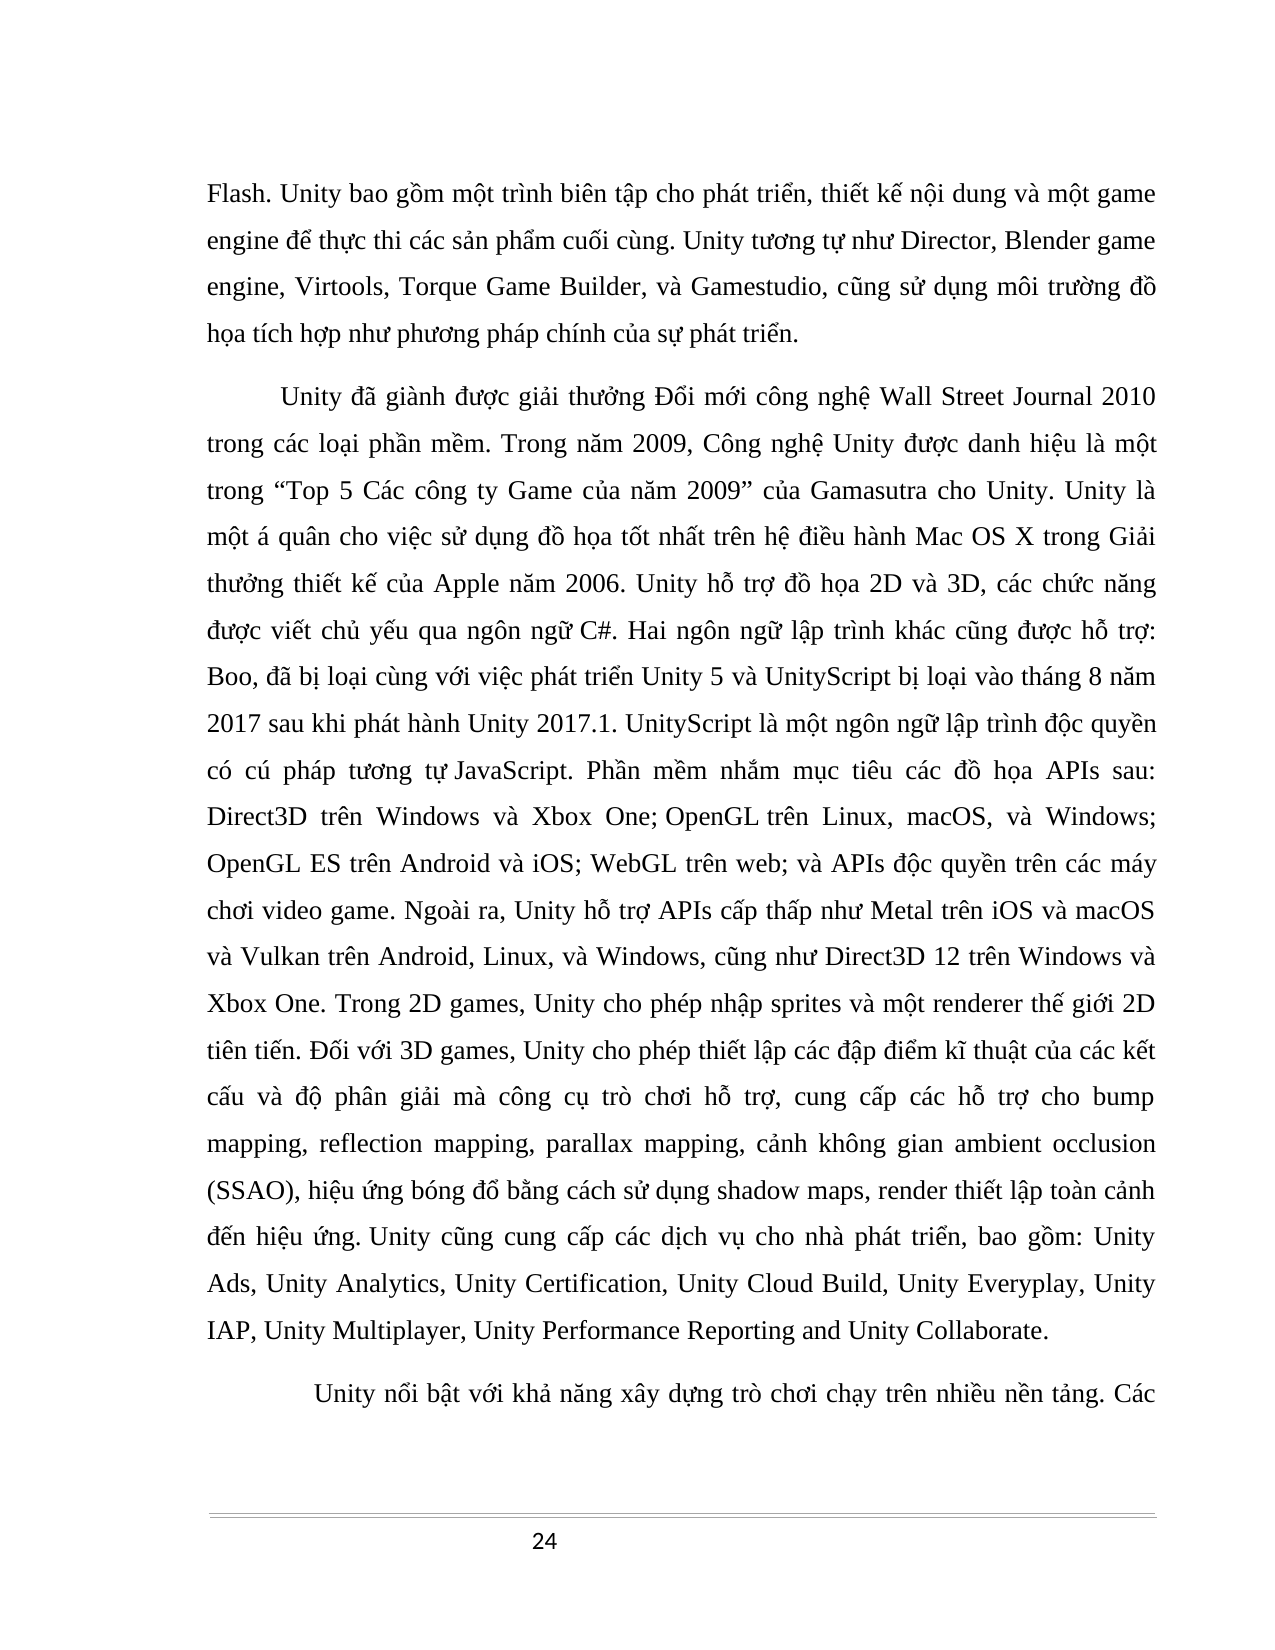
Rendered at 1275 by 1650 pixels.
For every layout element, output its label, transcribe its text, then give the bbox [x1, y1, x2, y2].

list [207, 177, 1157, 348]
list Unity đã giành được giải thưởng Đổi mới công nghệ Wall Street Journal 2010 trong các loại phần mềm. Trong năm 2009, Công nghệ Unity được danh hiệu là một trong “Top 5 Các công ty Game của năm 2009” của Gamasutra cho Unity. Unity là một á quân cho việc sử dụng đồ họa tốt nhất trên hệ điều hành Mac OS X trong Giải thưởng thiết kế của Apple năm 2006. Unity hỗ trợ đồ họa 2D và 3D, các chức năng được viết chủ yếu qua ngôn ngữ C#. Hai ngôn ngữ lập trình khác cũng được hỗ trợ: Boo, đã bị loại cùng với việc phát triển Unity 5 và UnityScript bị loại vào tháng 8 năm 2017 sau khi phát hành Unity 2017.1. UnityScript là một ngôn ngữ lập trình độc quyền có cú pháp tương tự JavaScript. Phần mềm nhắm mục tiêu các đồ họa APIs sau: Direct3D trên Windows và Xbox One; OpenGL trên Linux, macOS, và Windows; OpenGL ES trên Android và iOS; WebGL trên web; và APIs độc quyền trên các máy chơi video game. Ngoài ra, Unity hỗ trợ APIs cấp thấp như Metal trên iOS và macOS và Vulkan trên Android, Linux, và Windows, cũng như Direct3D 12 trên Windows và Xbox One. Trong 2D games, Unity cho phép nhập sprites và một renderer thế giới 2D tiên tiến. Đối với 3D games, Unity cho phép thiết lập các đập điểm kĩ thuật của các kết cấu và độ phân giải mà công cụ trò chơi hỗ trợ, cung cấp các hỗ trợ cho bump mapping, reflection mapping, parallax mapping, cảnh không gian ambient occlusion (SSAO), hiệu ứng bóng đổ bằng cách sử dụng shadow maps, render thiết lập toàn cảnh đến hiệu ứng. Unity cũng cung cấp các dịch vụ cho nhà phát triển, bao gồm: Unity Ads, Unity Analytics, Unity Certification, Unity Cloud Build, Unity Everyplay, Unity IAP, Unity Multiplayer, Unity Performance Reporting and Unity Collaborate. [207, 381, 1157, 1345]
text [232, 1377, 1157, 1408]
